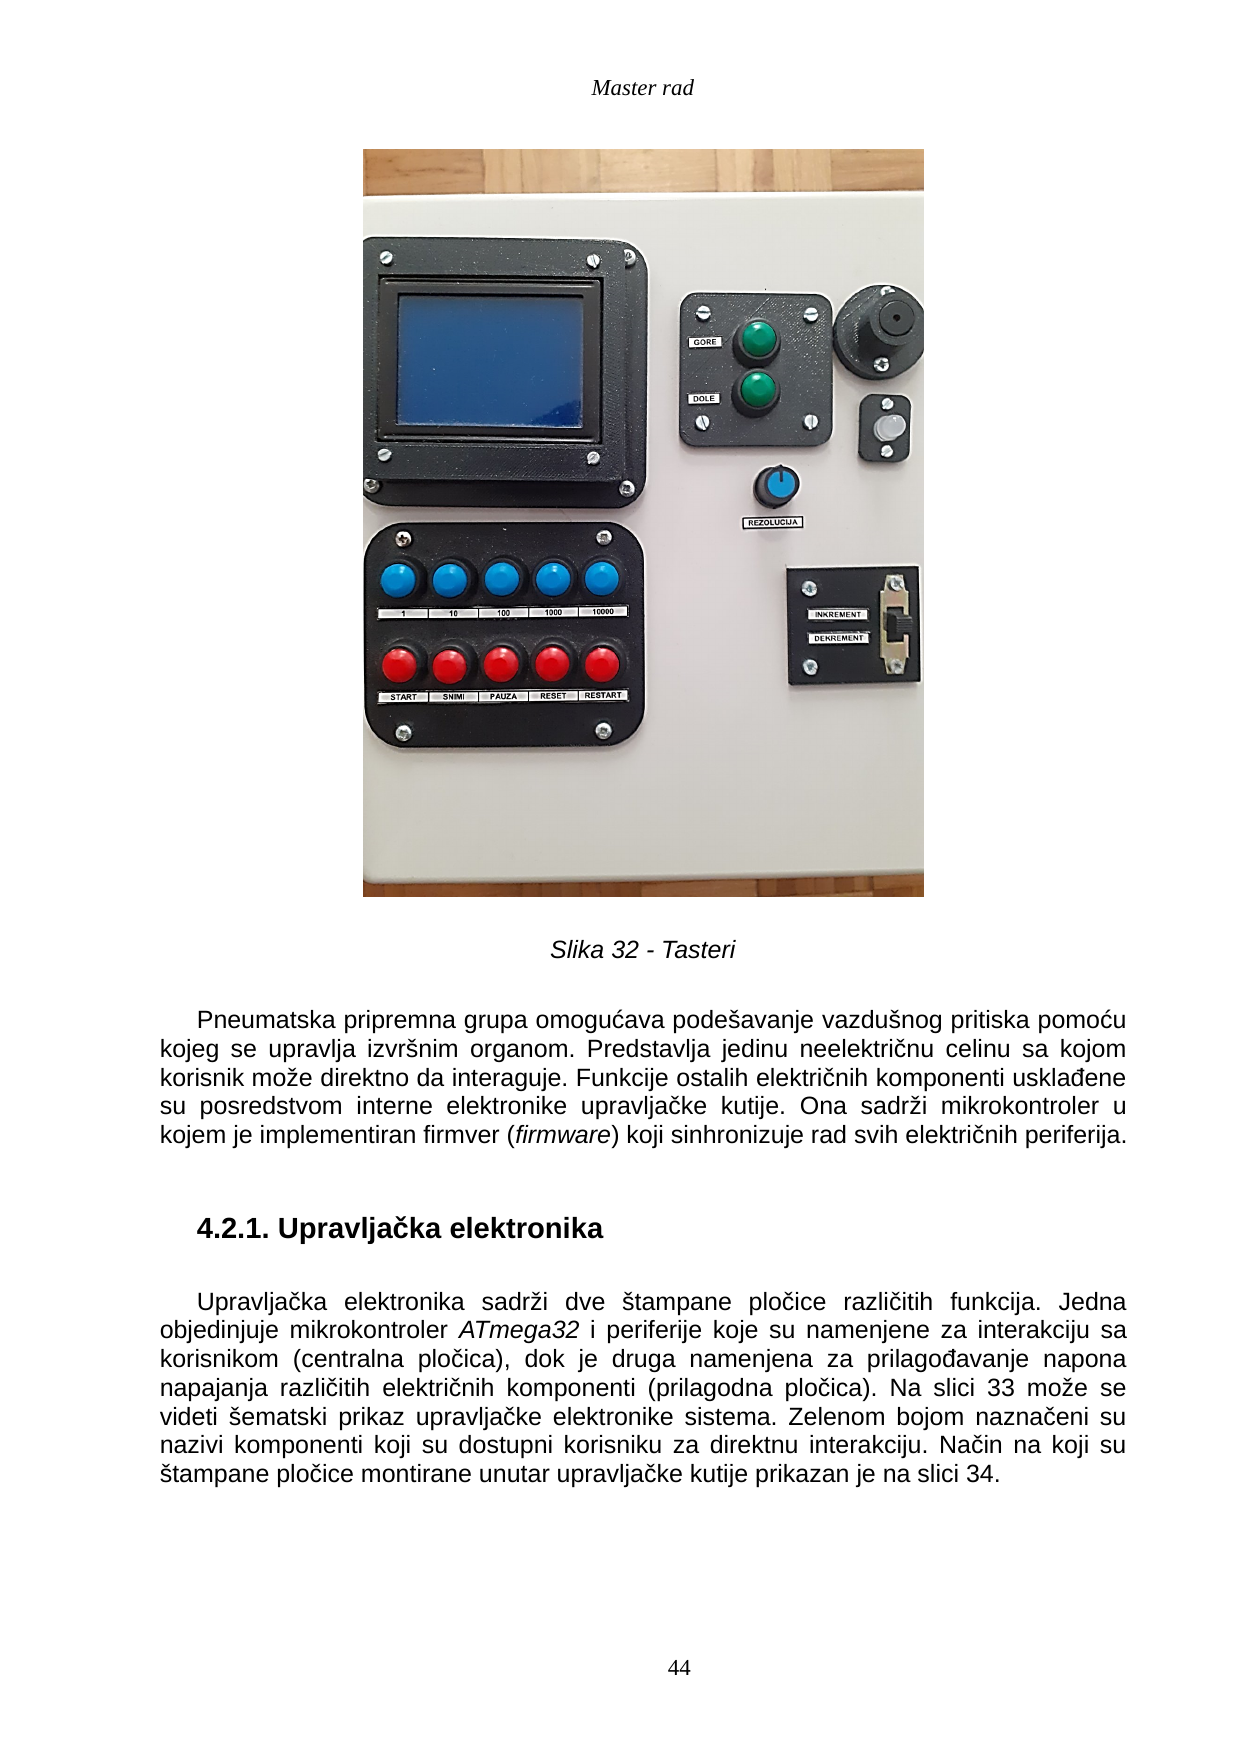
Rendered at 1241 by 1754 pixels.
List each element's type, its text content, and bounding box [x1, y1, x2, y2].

list Upravljačka elektronika [159, 1211, 1128, 1245]
picture [363, 149, 924, 897]
text Pneumatska pripremna grupa omogućava podešavanje vazdušnog pritiska pomoću kojeg se upravlja izvršnim organom. Predstavlja jedinu neelektričnu celinu sa kojom korisnik može direktno da interaguje. Funkcije ostalih električnih komponenti usklađene su posredstvom interne elektronike upravljačke kutije. Ona sadrži mikrokontroler u kojem je implementiran firmver (firmware) koji sinhronizuje rad svih električnih periferija. [159, 1005, 1128, 1149]
text Upravljačka elektronika sadrži dve štampane pločice različitih funkcija. Jedna objedinjuje mikrokontroler ATmega32 i periferije koje su namenjene za interakciju sa korisnikom (centralna pločica), dok je druga namenjena za prilagođavanje napona napajanja različitih električnih komponenti (prilagodna pločica). Na slici 33 može se videti šematski prikaz upravljačke elektronike sistema. Zelenom bojom naznačeni su nazivi komponenti koji su dostupni korisniku za direktnu interakciju. Način na koji su štampane pločice montirane unutar upravljačke kutije prikazan je na slici 34. [159, 1286, 1128, 1488]
text Slika 32 - Tasteri [89, 934, 1199, 963]
